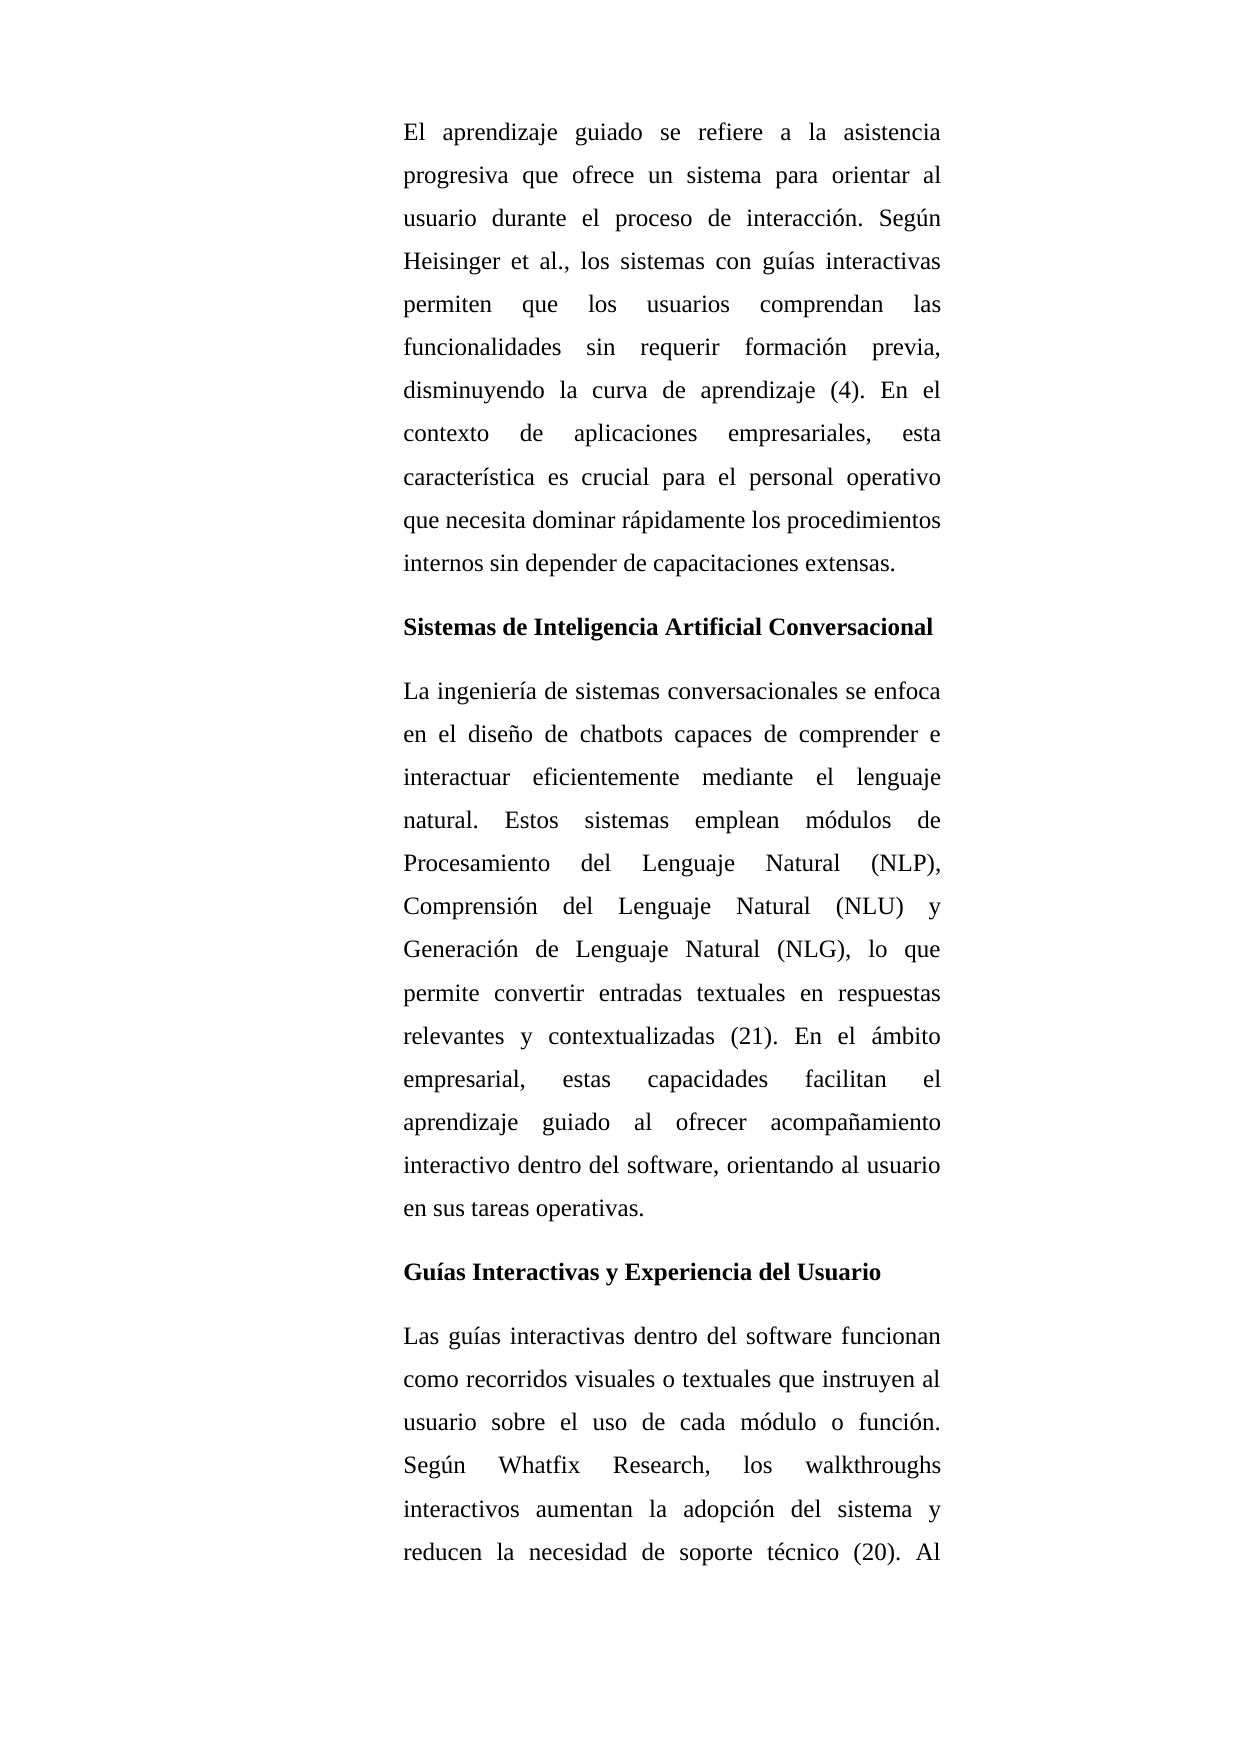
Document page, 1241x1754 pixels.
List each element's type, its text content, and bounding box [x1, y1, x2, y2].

text El aprendizaje guiado se refiere a la asistencia progresiva que ofrece un sistema para orientar al usuario durante el proceso de interacción. Según Heisinger et al., los sistemas con guías interactivas permiten que los usuarios comprendan las funcionalidades sin requerir formación previa, disminuyendo la curva de aprendizaje (4). En el contexto de aplicaciones empresariales, esta característica es crucial para el personal operativo que necesita dominar rápidamente los procedimientos internos sin depender de capacitaciones extensas. [403, 117, 941, 577]
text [403, 1321, 941, 1566]
text Guías Interactivas y Experiencia del Usuario [403, 1257, 941, 1286]
text Sistemas de Inteligencia Artificial Conversacional [403, 612, 941, 641]
text La ingeniería de sistemas conversacionales se enfoca en el diseño de chatbots capaces de comprender e interactuar eficientemente mediante el lenguaje natural. Estos sistemas emplean módulos de Procesamiento del Lenguaje Natural (NLP), Comprensión del Lenguaje Natural (NLU) y Generación de Lenguaje Natural (NLG), lo que permite convertir entradas textuales en respuestas relevantes y contextualizadas (21). En el ámbito empresarial, estas capacidades facilitan el aprendizaje guiado al ofrecer acompañamiento interactivo dentro del software, orientando al usuario en sus tareas operativas. [403, 676, 941, 1222]
